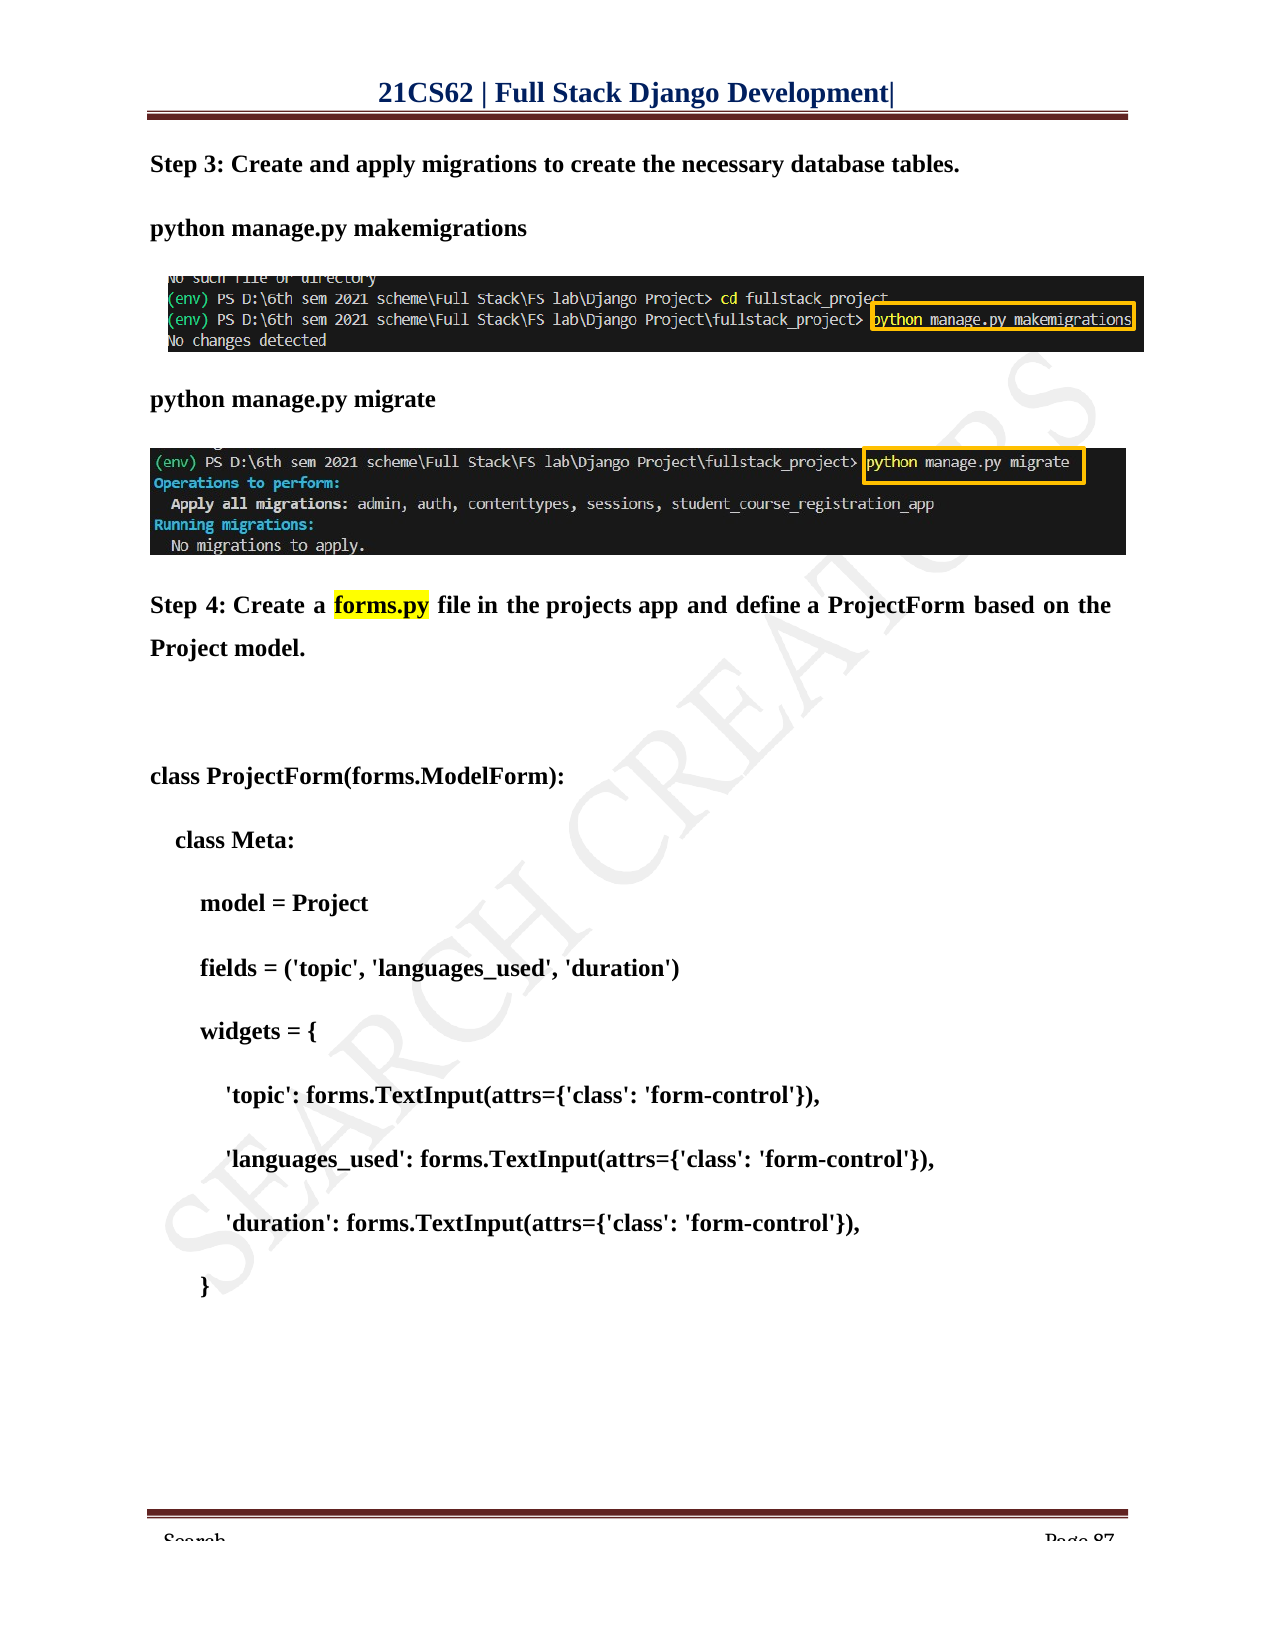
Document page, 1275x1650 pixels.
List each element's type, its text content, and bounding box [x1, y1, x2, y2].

text 'topic': forms.TextInput(attrs={'class': 'form-control'}), 'languages_used': forms.TextInput(attrs={'class': 'form-control'}), 'duration': forms.TextInput(attrs={'class': 'form-control'}), [225, 1080, 986, 1237]
text Step 3: Create and apply migrations to create the necessary database tables. python manage.py makemigrations [150, 149, 986, 242]
text fields = ('topic', 'languages_used', 'duration') widgets = { [200, 953, 688, 1045]
text python manage.py migrate [150, 384, 1179, 413]
text Step 4: Create a forms.py file in the projects app and define a ProjectForm based on the Project model. [150, 590, 1179, 662]
text model = Project [200, 889, 1179, 917]
picture [150, 413, 1126, 590]
text } [200, 1272, 1179, 1300]
text class ProjectForm(forms.ModelForm): class Meta: [150, 761, 566, 854]
picture [165, 662, 1096, 1295]
picture [165, 276, 1144, 384]
